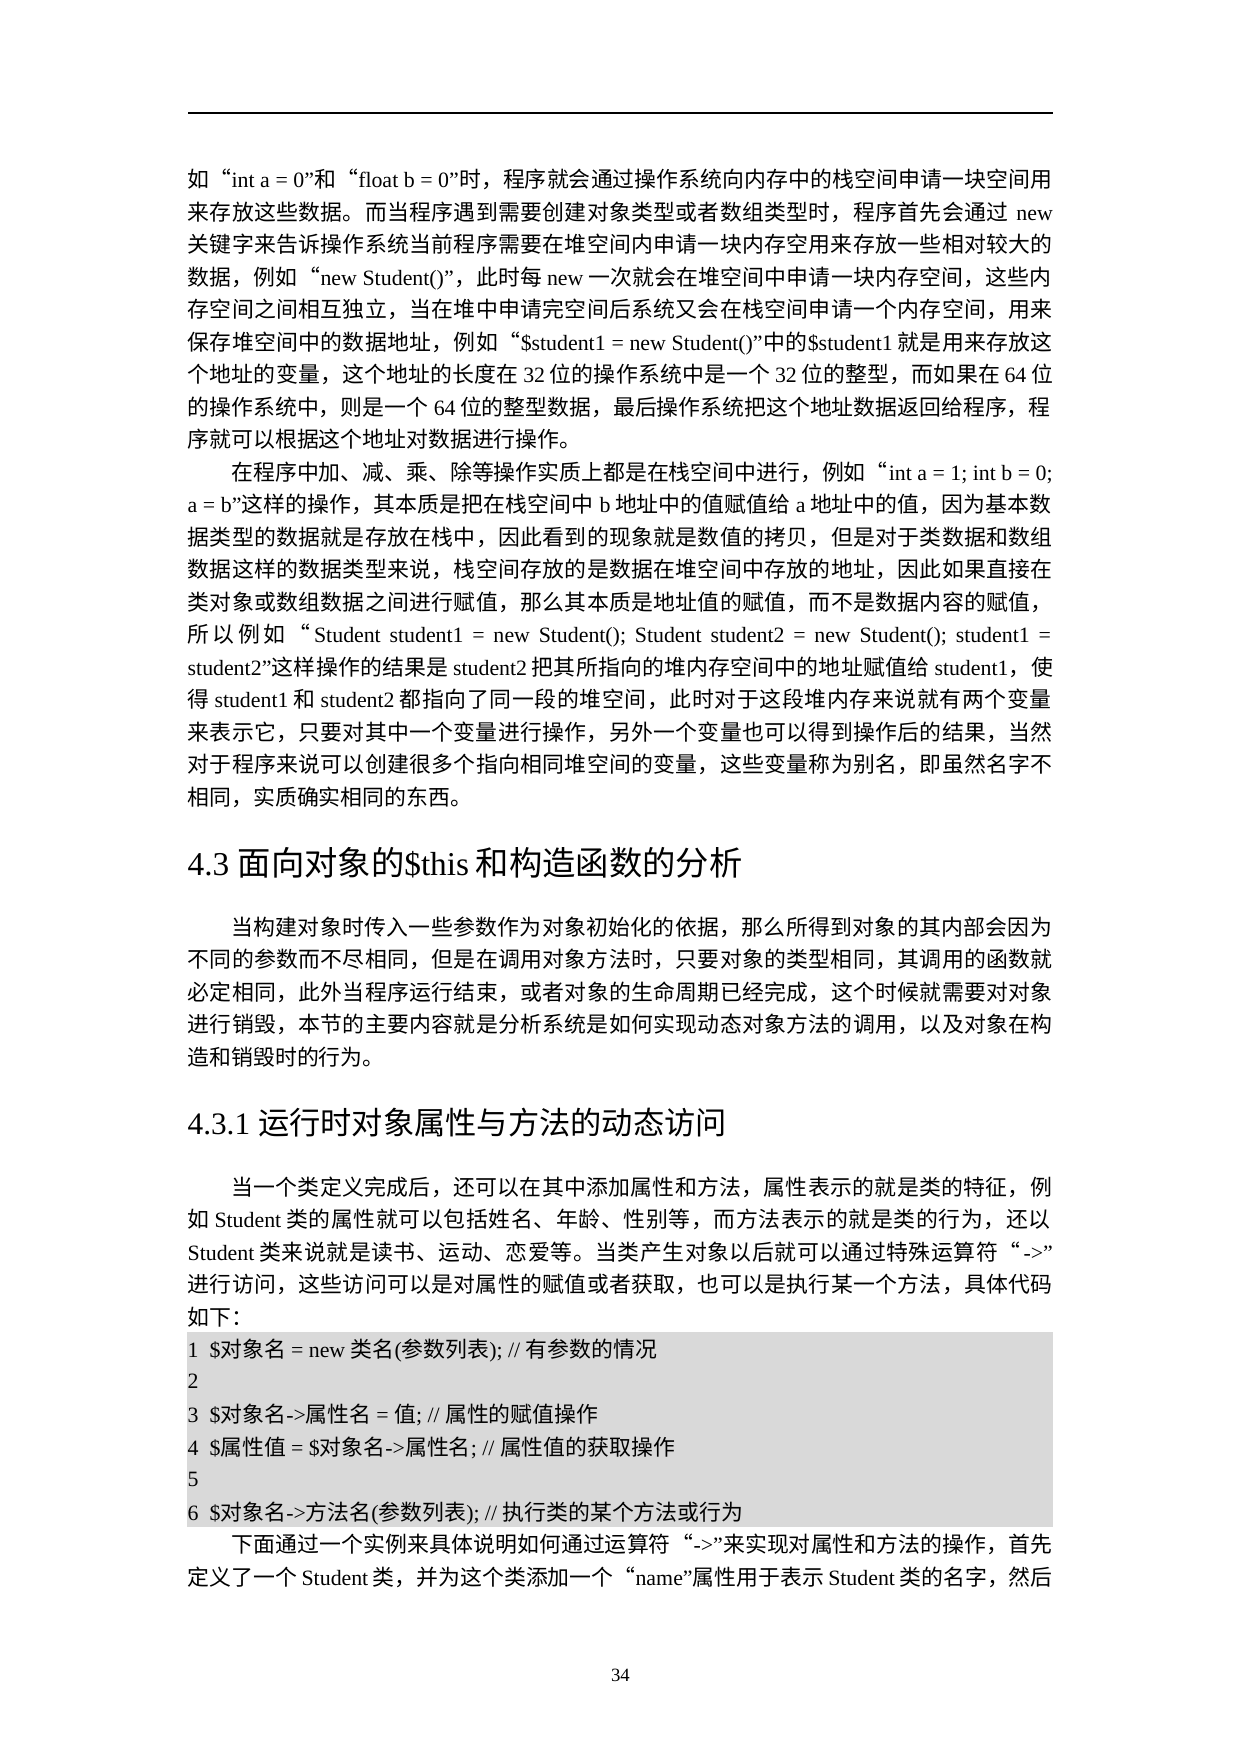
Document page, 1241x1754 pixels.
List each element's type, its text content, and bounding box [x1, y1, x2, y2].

text 6 $对象名->方法名(参数列表); // 执行类的某个方法或行为 [187, 1494, 1053, 1527]
text 2 [187, 1364, 1053, 1397]
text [187, 162, 1053, 454]
text 当一个类定义完成后，还可以在其中添加属性和方法，属性表示的就是类的特征，例如Student类的属性就可以包括姓名、年龄、性别等，而方法表示的就是类的行为，还以Student类来说就是读书、运动、恋爱等。当类产生对象以后就可以通过特殊运算符“->”进行访问，这些访问可以是对属性的赋值或者获取，也可以是执行某一个方法，具体代码如下： [187, 1169, 1053, 1332]
text 1 $对象名 = new 类名(参数列表); // 有参数的情况 [187, 1332, 1053, 1364]
text 4 $属性值 = $对象名->属性名; // 属性值的获取操作 [187, 1429, 1053, 1462]
text 当构建对象时传入一些参数作为对象初始化的依据，那么所得到对象的其内部会因为不同的参数而不尽相同，但是在调用对象方法时，只要对象的类型相同，其调用的函数就必定相同，此外当程序运行结束，或者对象的生命周期已经完成，这个时候就需要对对象进行销毁，本节的主要内容就是分析系统是如何实现动态对象方法的调用，以及对象在构造和销毁时的行为。 [187, 909, 1053, 1072]
text 5 [187, 1462, 1053, 1494]
text 在程序中加、减、乘、除等操作实质上都是在栈空间中进行，例如“int a = 1; int b = 0; a = b”这样的操作，其本质是把在栈空间中b地址中的值赋值给a地址中的值，因为基本数据类型的数据就是存放在栈中，因此看到的现象就是数值的拷贝，但是对于类数据和数组数据这样的数据类型来说，栈空间存放的是数据在堆空间中存放的地址，因此如果直接在类对象或数组数据之间进行赋值，那么其本质是地址值的赋值，而不是数据内容的赋值，所以例如“Student student1 = new Student(); Student student2 = new Student(); student1 = student2”这样操作的结果是student2把其所指向的堆内存空间中的地址赋值给student1，使得student1和student2都指向了同一段的堆空间，此时对于这段堆内存来说就有两个变量来表示它，只要对其中一个变量进行操作，另外一个变量也可以得到操作后的结果，当然对于程序来说可以创建很多个指向相同堆空间的变量，这些变量称为别名，即虽然名字不相同，实质确实相同的东西。 [187, 454, 1053, 812]
subtitle 4.3 面向对象的$this和构造函数的分析 [187, 828, 1053, 893]
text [187, 1527, 1053, 1592]
subtitle 4.3.1 运行时对象属性与方法的动态访问 [187, 1088, 1053, 1153]
text 3 $对象名->属性名 = 值; // 属性的赋值操作 [187, 1397, 1053, 1429]
